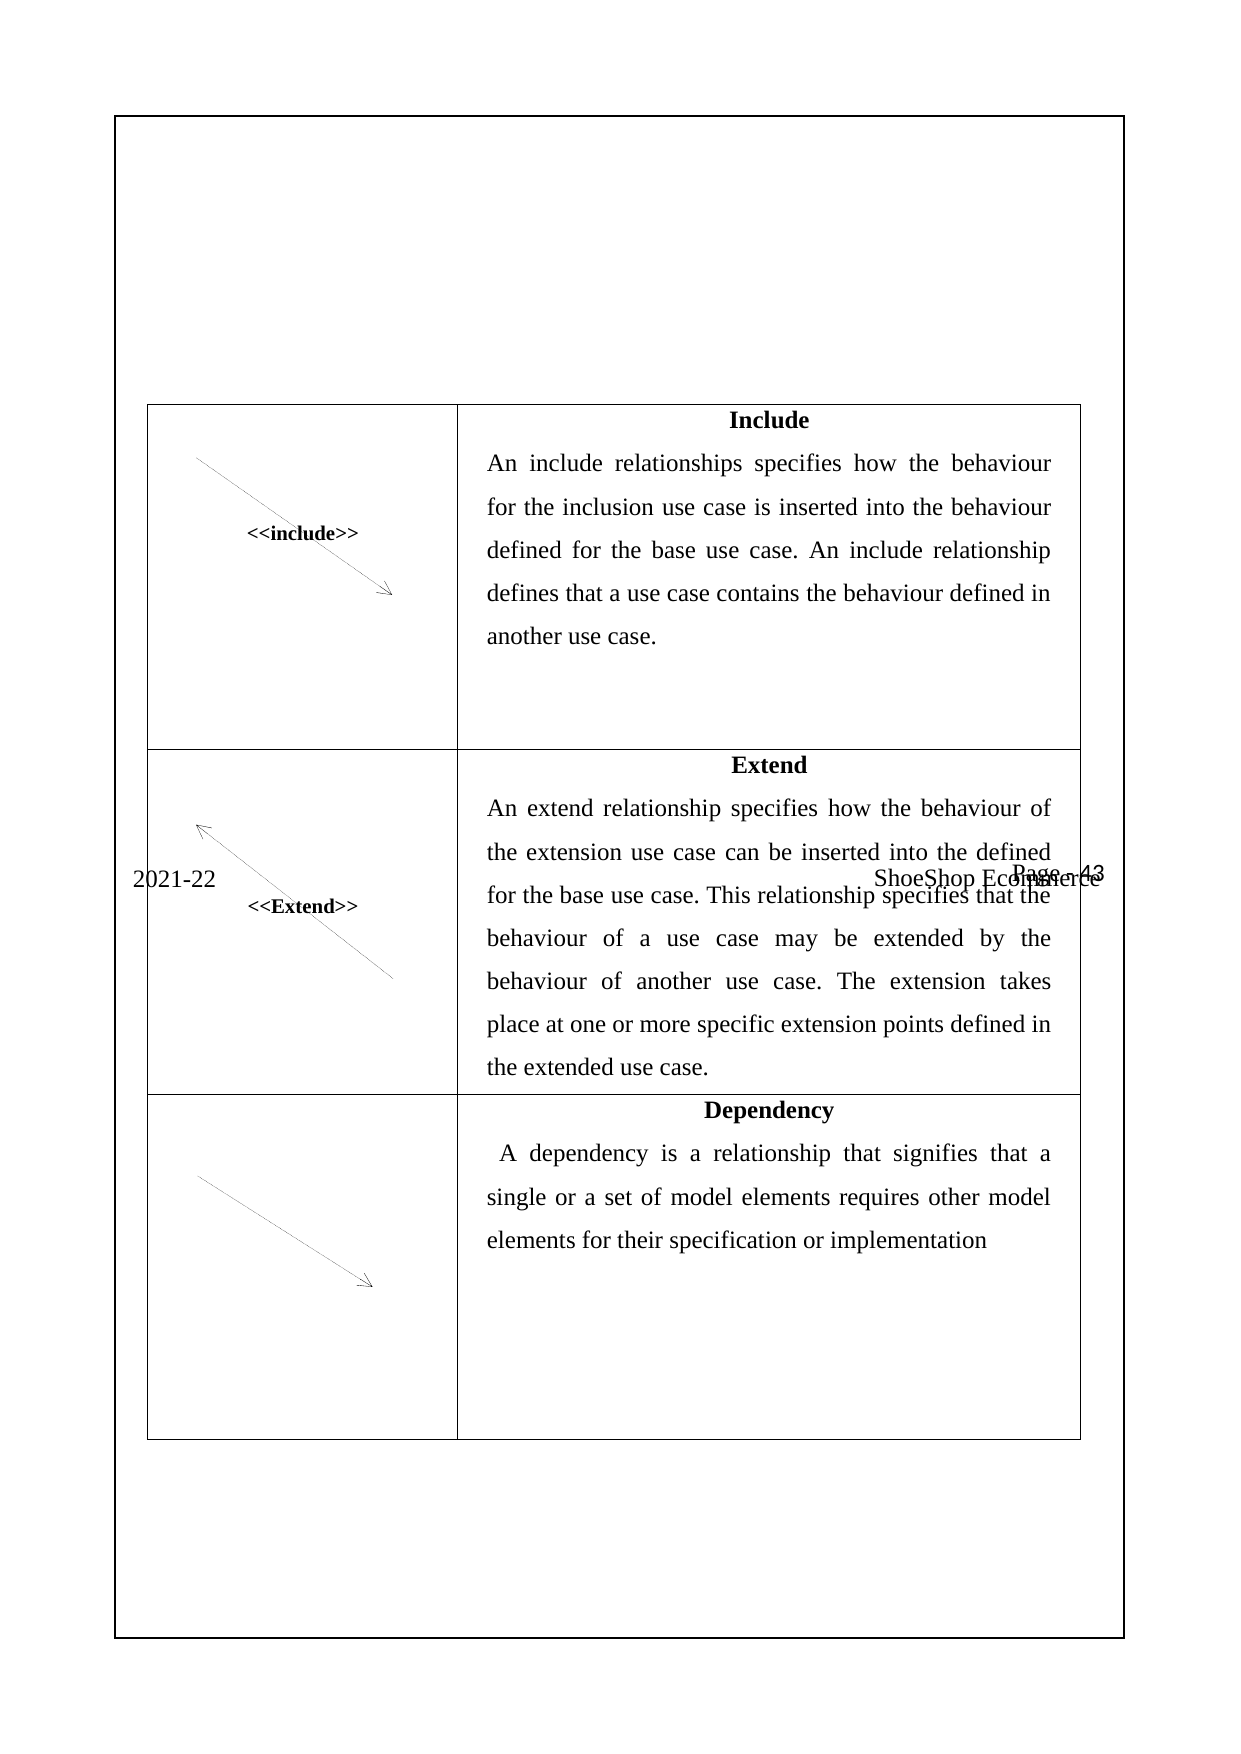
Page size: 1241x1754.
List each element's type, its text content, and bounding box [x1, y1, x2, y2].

table_cell Extend An extend relationship specifies how the behaviour of the extension use case can be inserted into the defined for the base use case. This relationship specifies that the behaviour of a use case may be extended by the behaviour of another use case. The extension takes place at one or more specific extension points defined in the extended use case. [458, 750, 1080, 1094]
table_cell [148, 1095, 457, 1439]
table_cell Dependency A dependency is a relationship that signifies that a single or a set of model elements requires other model elements for their specification or implementation [458, 1095, 1080, 1439]
table_cell <<Extend>> [148, 750, 457, 1094]
table_header Include An include relationships specifies how the behaviour for the inclusion use case is inserted into the behaviour defined for the base use case. An include relationship defines that a use case contains the behaviour defined in another use case. [458, 405, 1080, 749]
table_header <<include>> [148, 405, 457, 749]
